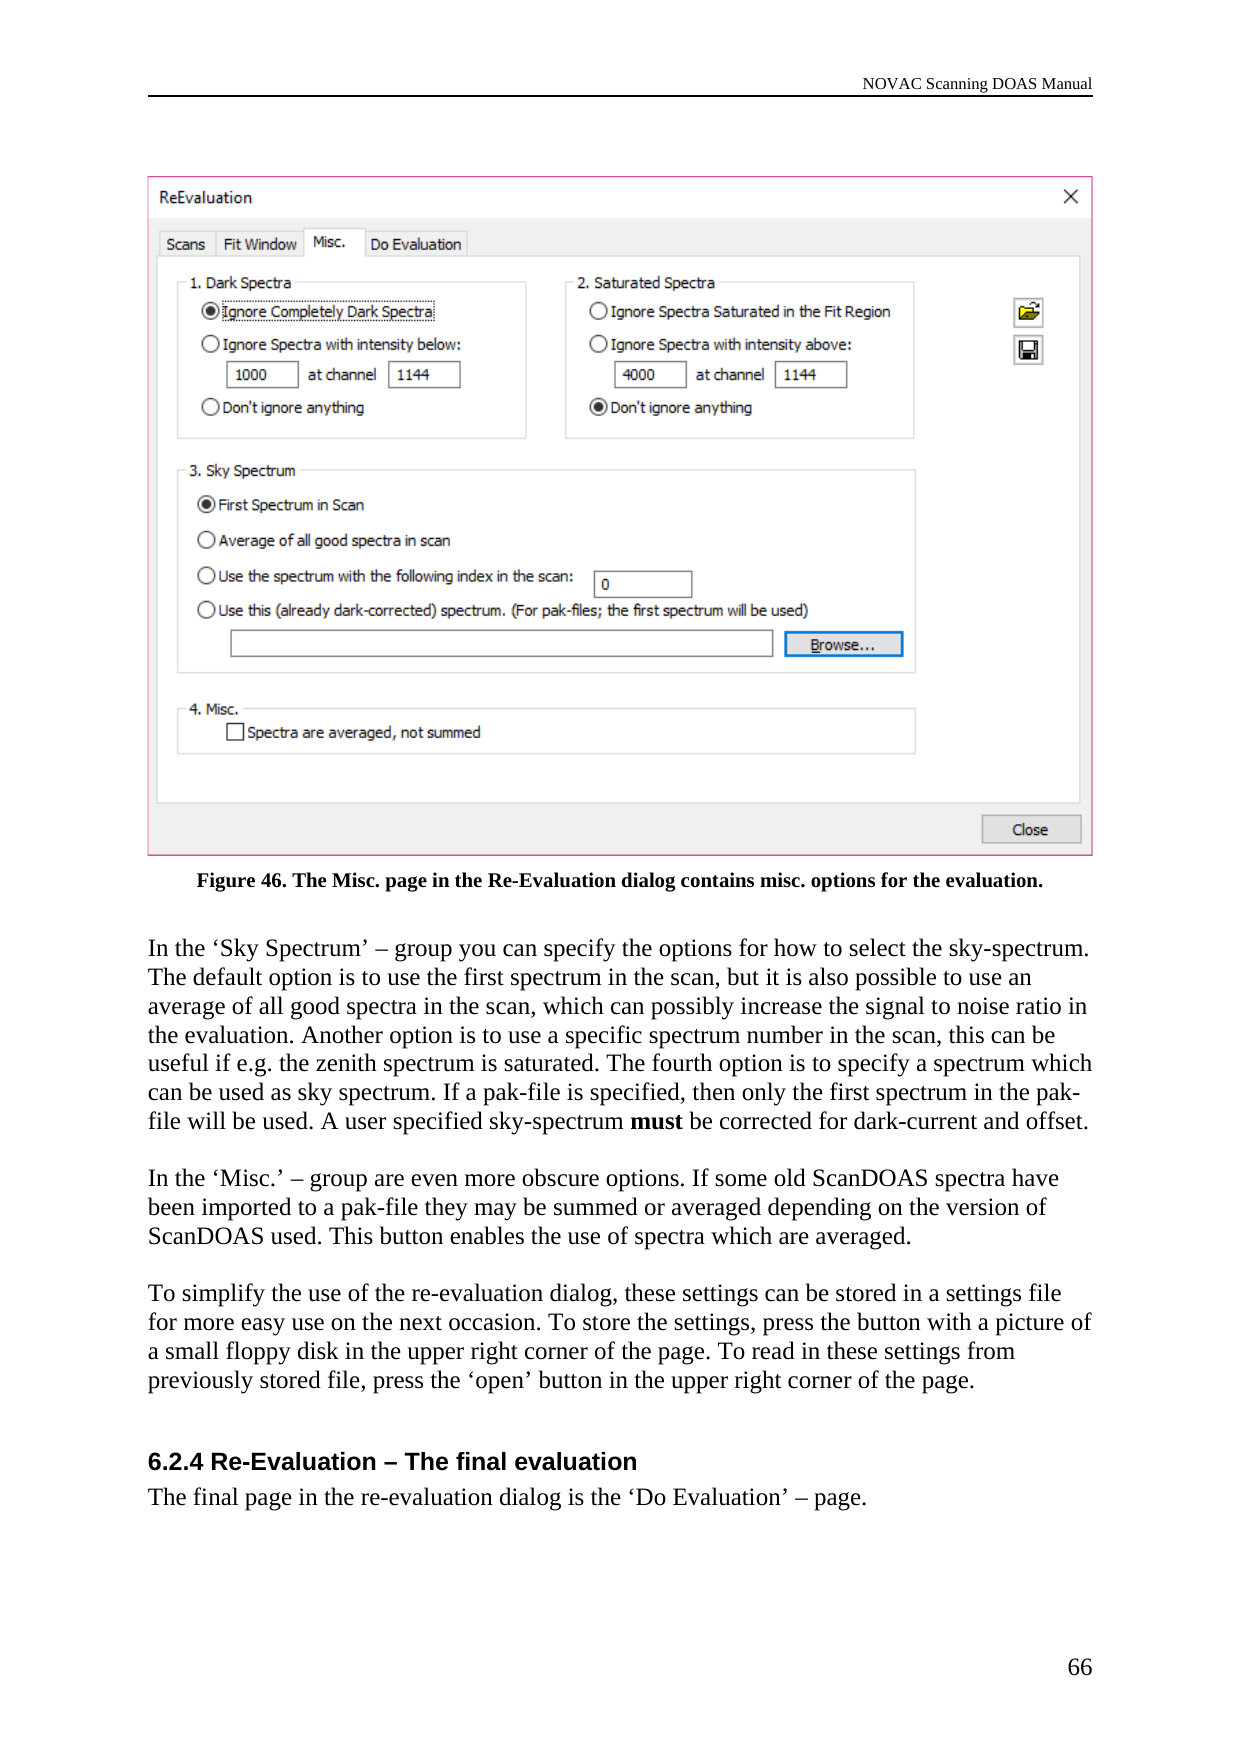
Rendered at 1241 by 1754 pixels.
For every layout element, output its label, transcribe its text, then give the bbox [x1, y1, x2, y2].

text To simplify the use of the re-evaluation dialog, these settings can be stored in a settings file for more easy use on the next occasion. To store the settings, press the button with a picture of a small floppy disk in the upper right corner of the page. To read in these settings from previously stored file, press the ‘open’ button in the upper right corner of the page. [148, 1278, 1093, 1393]
text In the ‘Sky Spectrum’ – group you can specify the options for how to select the sky-spectrum. The default option is to use the first spectrum in the scan, but it is also possible to use an average of all good spectra in the scan, which can possibly increase the signal to noise ratio in the evaluation. Another option is to use a specific spectrum number in the scan, this can be useful if e.g. the zenith spectrum is saturated. The fourth option is to specify a spectrum which can be used as sky spectrum. If a pak-file is specified, then only the first spectrum in the pak-file will be used. A user specified sky-spectrum must be corrected for dark-current and offset. [148, 933, 1093, 1135]
text In the ‘Misc.’ – group are even more obscure options. If some old ScanDOAS spectra have been imported to a pak-file they may be summed or averaged depending on the version of ScanDOAS used. This button enables the use of spectra which are averaged. [148, 1163, 1093, 1250]
text The final page in the re-evaluation dialog is the ‘Do Evaluation’ – page. [148, 1482, 1093, 1511]
text Figure 46. The Misc. page in the Re-Evaluation dialog contains misc. options for the evaluation. [148, 868, 1093, 892]
subtitle 6.2.4 Re-Evaluation – The final evaluation [148, 1447, 1093, 1476]
picture [147, 176, 1093, 856]
